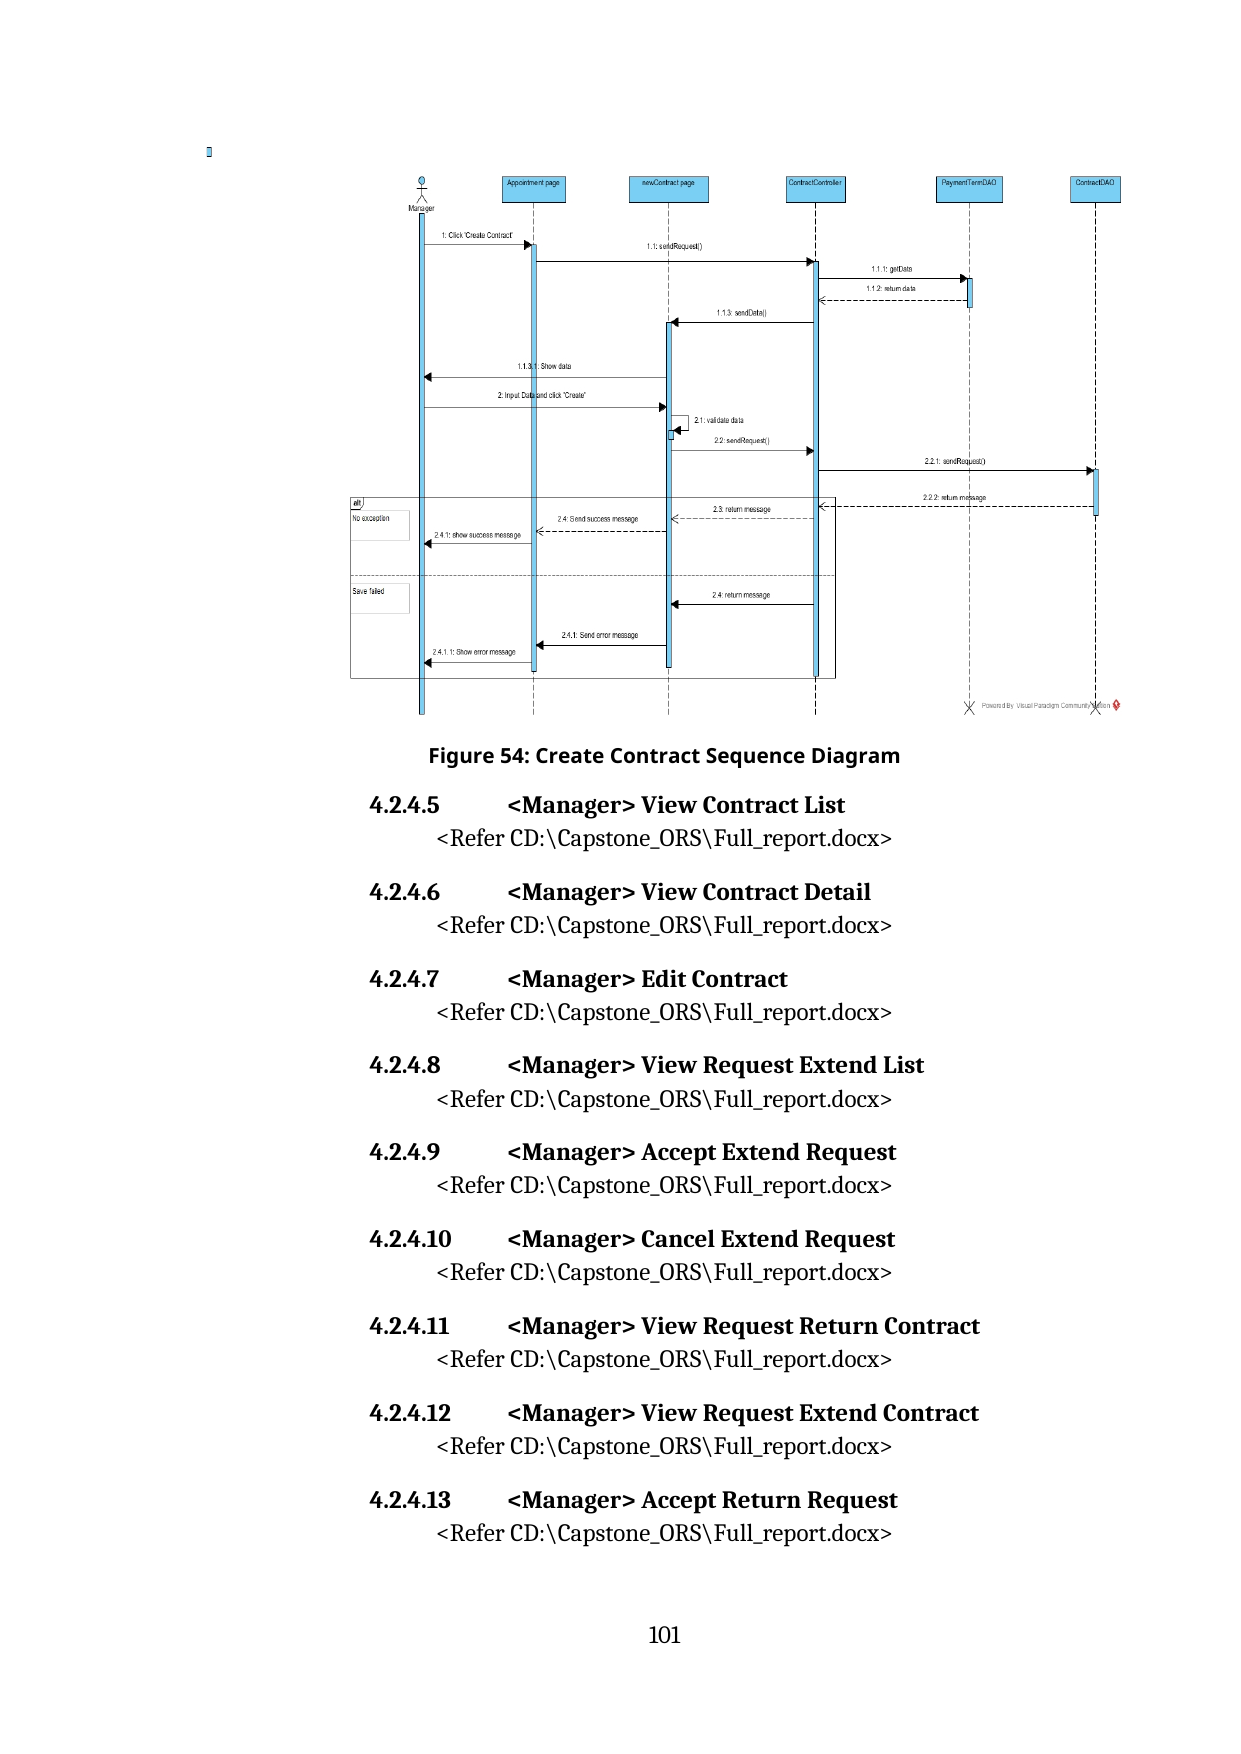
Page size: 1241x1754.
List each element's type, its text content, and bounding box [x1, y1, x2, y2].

text <Refer CD:\Capstone_ORS\Full_report.docx> [207, 911, 1122, 939]
text <Refer CD:\Capstone_ORS\Full_report.docx> [207, 1171, 1122, 1200]
subtitle <Manager> Cancel Extend Request [369, 1225, 1122, 1254]
subtitle <Manager> Accept Extend Request [369, 1138, 1122, 1167]
text <Refer CD:\Capstone_ORS\Full_report.docx> [207, 1084, 1122, 1113]
subtitle <Manager> Edit Contract [369, 964, 1122, 993]
subtitle <Manager> Accept Return Request [369, 1486, 1122, 1514]
text <Refer CD:\Capstone_ORS\Full_report.docx> [207, 998, 1122, 1026]
picture [206, 147, 1123, 717]
text <Refer CD:\Capstone_ORS\Full_report.docx> [207, 824, 1122, 853]
subtitle <Manager> View Request Extend List [369, 1051, 1122, 1080]
text <Refer CD:\Capstone_ORS\Full_report.docx> [207, 1345, 1122, 1374]
subtitle <Manager> View Request Return Contract [369, 1312, 1122, 1341]
text <Refer CD:\Capstone_ORS\Full_report.docx> [207, 1258, 1122, 1287]
subtitle <Manager> View Contract List [369, 791, 1122, 819]
text <Refer CD:\Capstone_ORS\Full_report.docx> [207, 1432, 1122, 1461]
subtitle <Manager> View Contract Detail [369, 878, 1122, 906]
subtitle <Manager> View Request Extend Contract [369, 1399, 1122, 1428]
text <Refer CD:\Capstone_ORS\Full_report.docx> [207, 1519, 1122, 1548]
